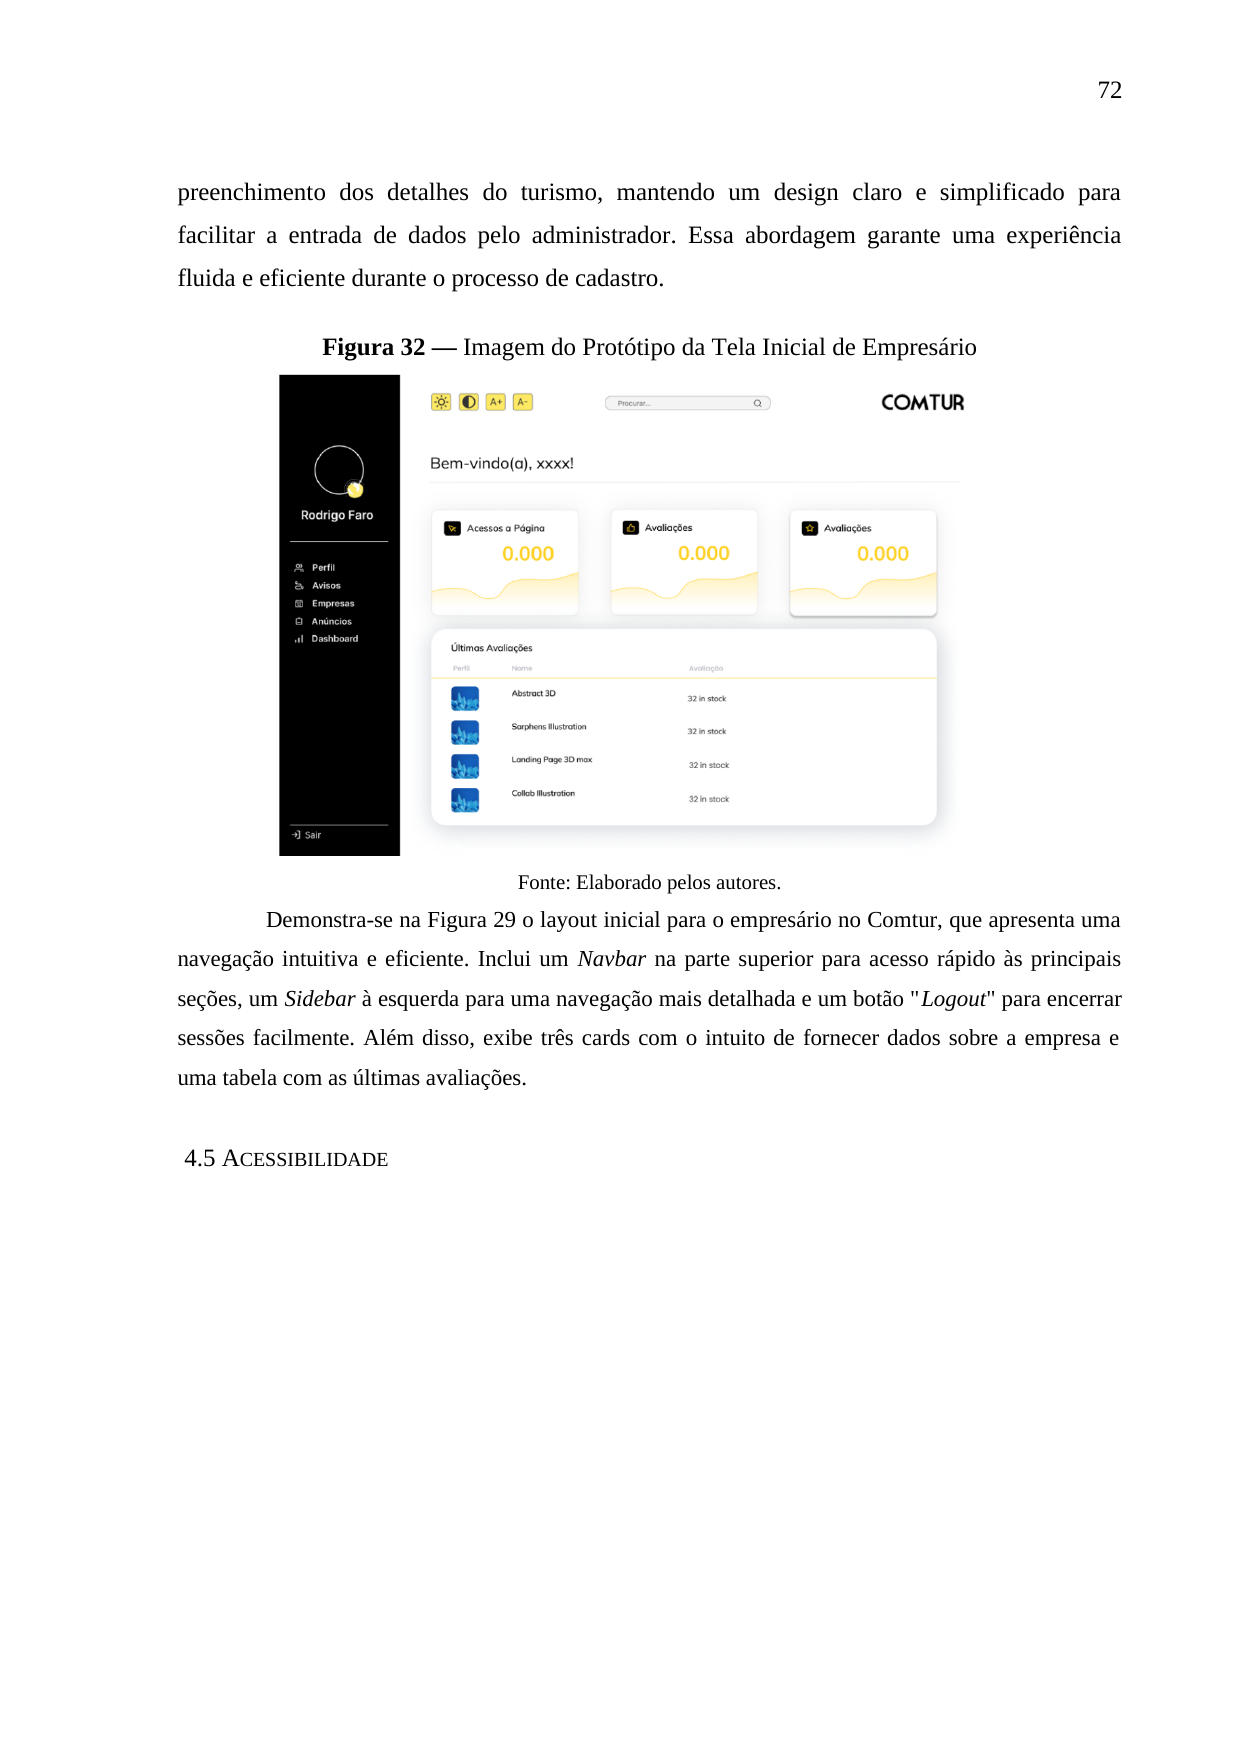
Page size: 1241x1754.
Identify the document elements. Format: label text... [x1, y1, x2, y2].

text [177, 177, 1122, 292]
list Demonstra-se na Figura 29 o layout inicial para o empresário no Comtur, que apresenta uma navegação intuitiva e eficiente. Inclui um Navbar na parte superior para acesso rápido às principais seções, um Sidebar à esquerda para uma navegação mais detalhada e um botão "Logout" para encerrar sessões facilmente. Além disso, exibe três cards com o intuito de fornecer dados sobre a empresa e uma tabela com as últimas avaliações. [177, 906, 1122, 1090]
text Fonte: Elaborado pelos autores. [177, 870, 1122, 894]
text Figura 32 — Imagem do Protótipo da Tela Inicial de Empresário [177, 332, 1122, 360]
picture [279, 374, 1020, 856]
subtitle Acessibilidade [184, 1143, 1122, 1172]
